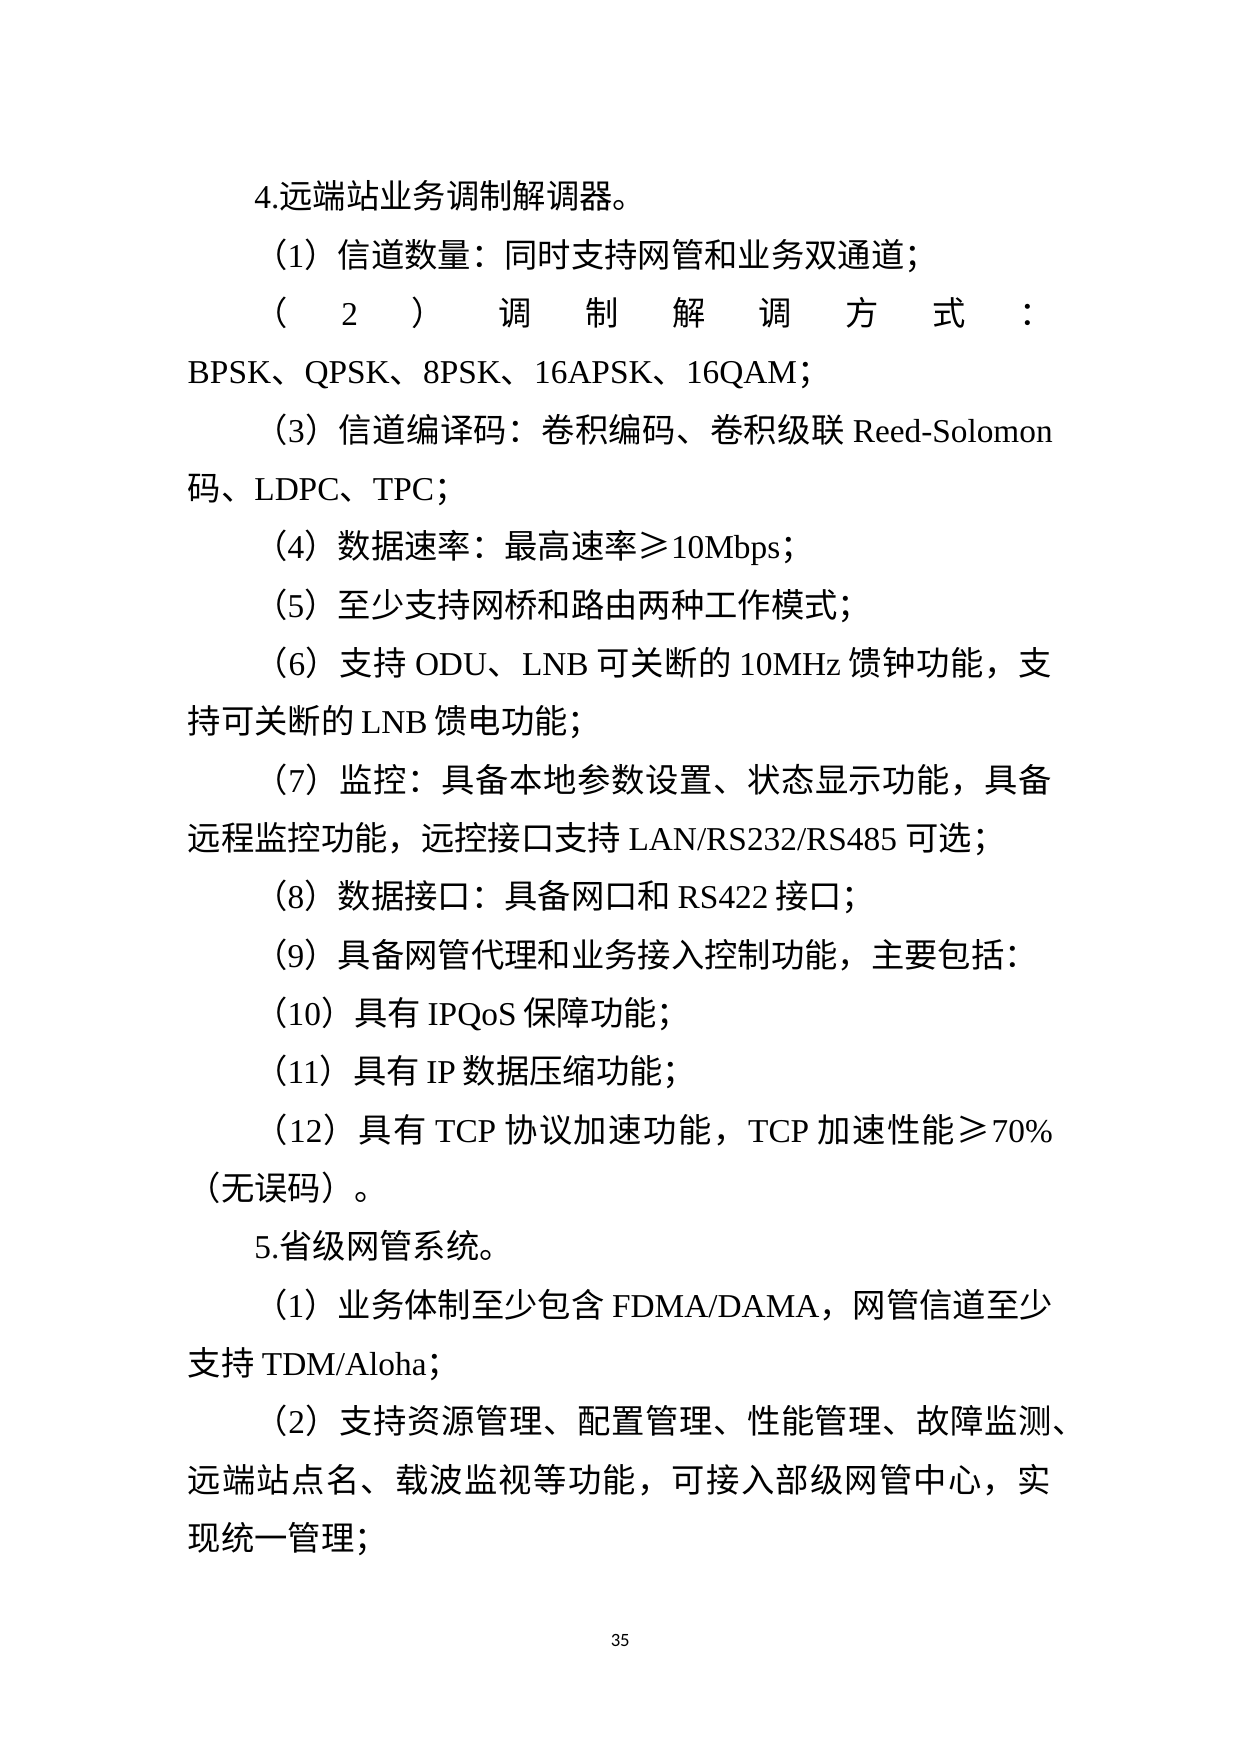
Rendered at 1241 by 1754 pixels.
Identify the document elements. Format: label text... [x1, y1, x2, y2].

text （2）调制解调方式：BPSK、QPSK、8PSK、16APSK、16QAM； [187, 279, 1053, 395]
text 4.远端站业务调制解调器。 [187, 162, 1053, 220]
text （11）具有IP数据压缩功能； [187, 1037, 1053, 1095]
text （9）具备网管代理和业务接入控制功能，主要包括： [187, 920, 1053, 979]
text （1）信道数量：同时支持网管和业务双通道； [187, 220, 1053, 279]
text （5）至少支持网桥和路由两种工作模式； [187, 570, 1053, 629]
text （1）业务体制至少包含 FDMA/DAMA，网管信道至少支持 TDM/Aloha； [187, 1270, 1053, 1387]
text （8）数据接口：具备网口和RS422接口； [187, 862, 1053, 920]
text （10）具有IPQoS保障功能； [187, 979, 1053, 1037]
text （4）数据速率：最高速率≥10Mbps； [187, 512, 1053, 570]
text （7）监控：具备本地参数设置、状态显示功能，具备远程监控功能，远控接口支持 LAN/RS232/RS485 可选； [187, 745, 1053, 862]
text （3）信道编译码：卷积编码、卷积级联Reed-Solomon码、LDPC、TPC； [187, 395, 1053, 512]
text （12）具有TCP协议加速功能，TCP加速性能≥70%（无误码）。 [187, 1095, 1053, 1212]
text 5.省级网管系统。 [187, 1212, 1053, 1270]
text （2）支持资源管理、配置管理、性能管理、故障监测、远端站点名、载波监视等功能，可接入部级网管中心，实现统一管理； [187, 1387, 1053, 1562]
text （6）支持ODU、LNB可关断的10MHz馈钟功能，支持可关断的LNB馈电功能； [187, 629, 1053, 745]
